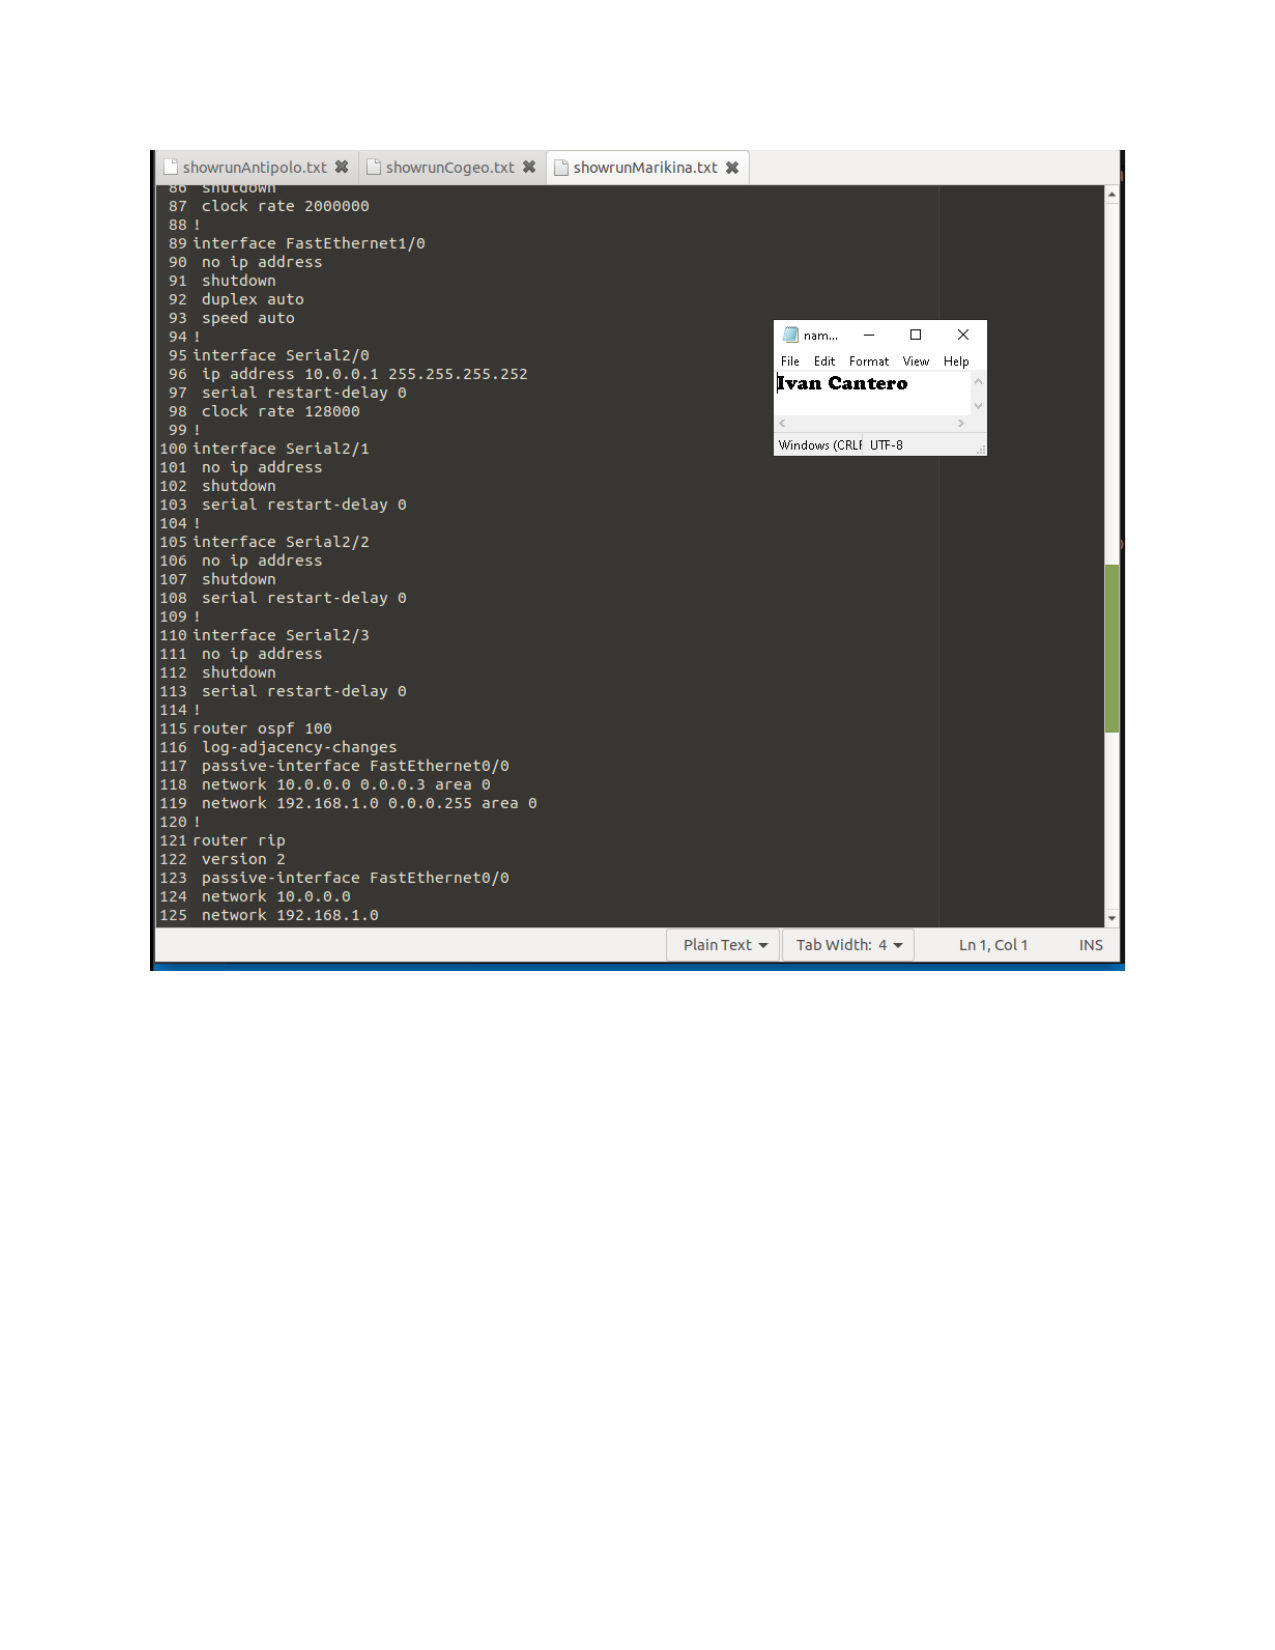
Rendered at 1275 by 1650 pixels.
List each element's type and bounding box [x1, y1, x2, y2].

picture [150, 150, 1125, 971]
